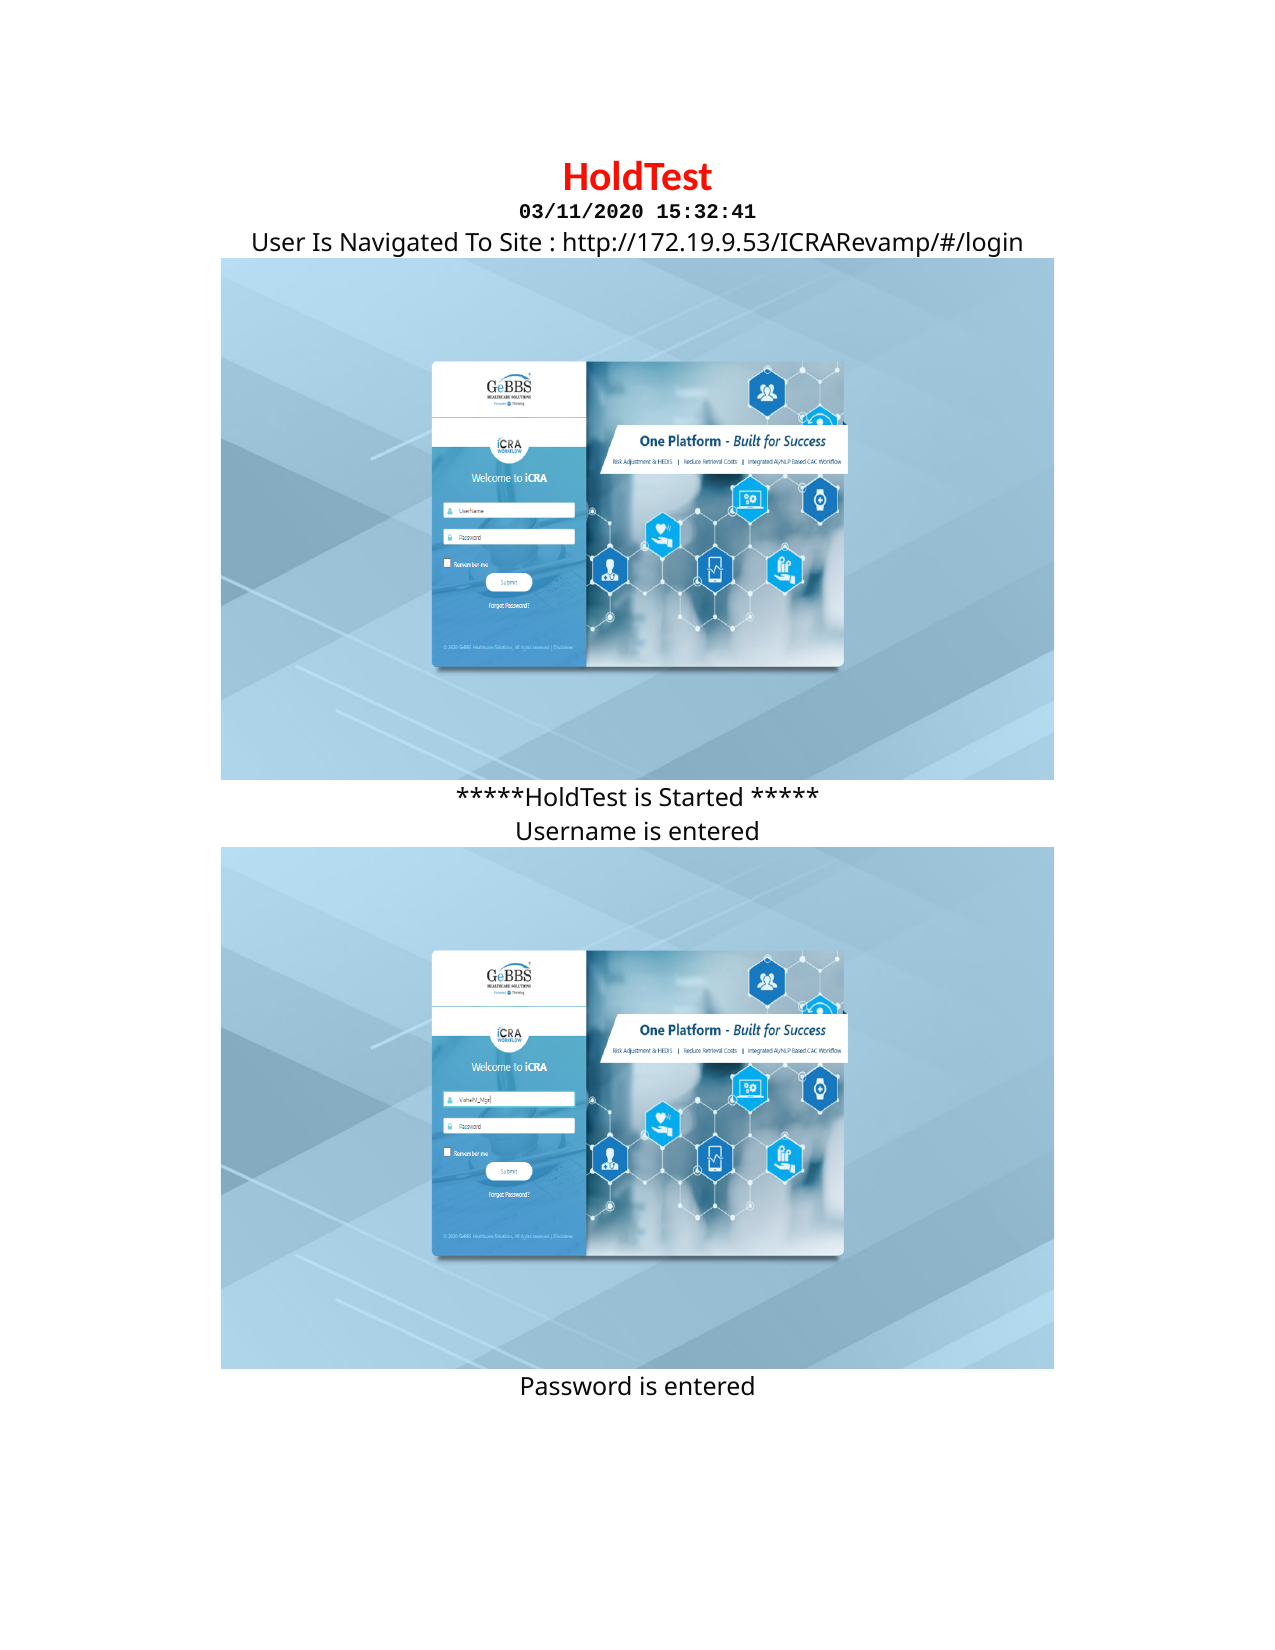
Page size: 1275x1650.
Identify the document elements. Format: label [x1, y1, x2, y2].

picture [220, 264, 1055, 786]
text [150, 150, 1125, 1408]
picture [220, 853, 1055, 1375]
